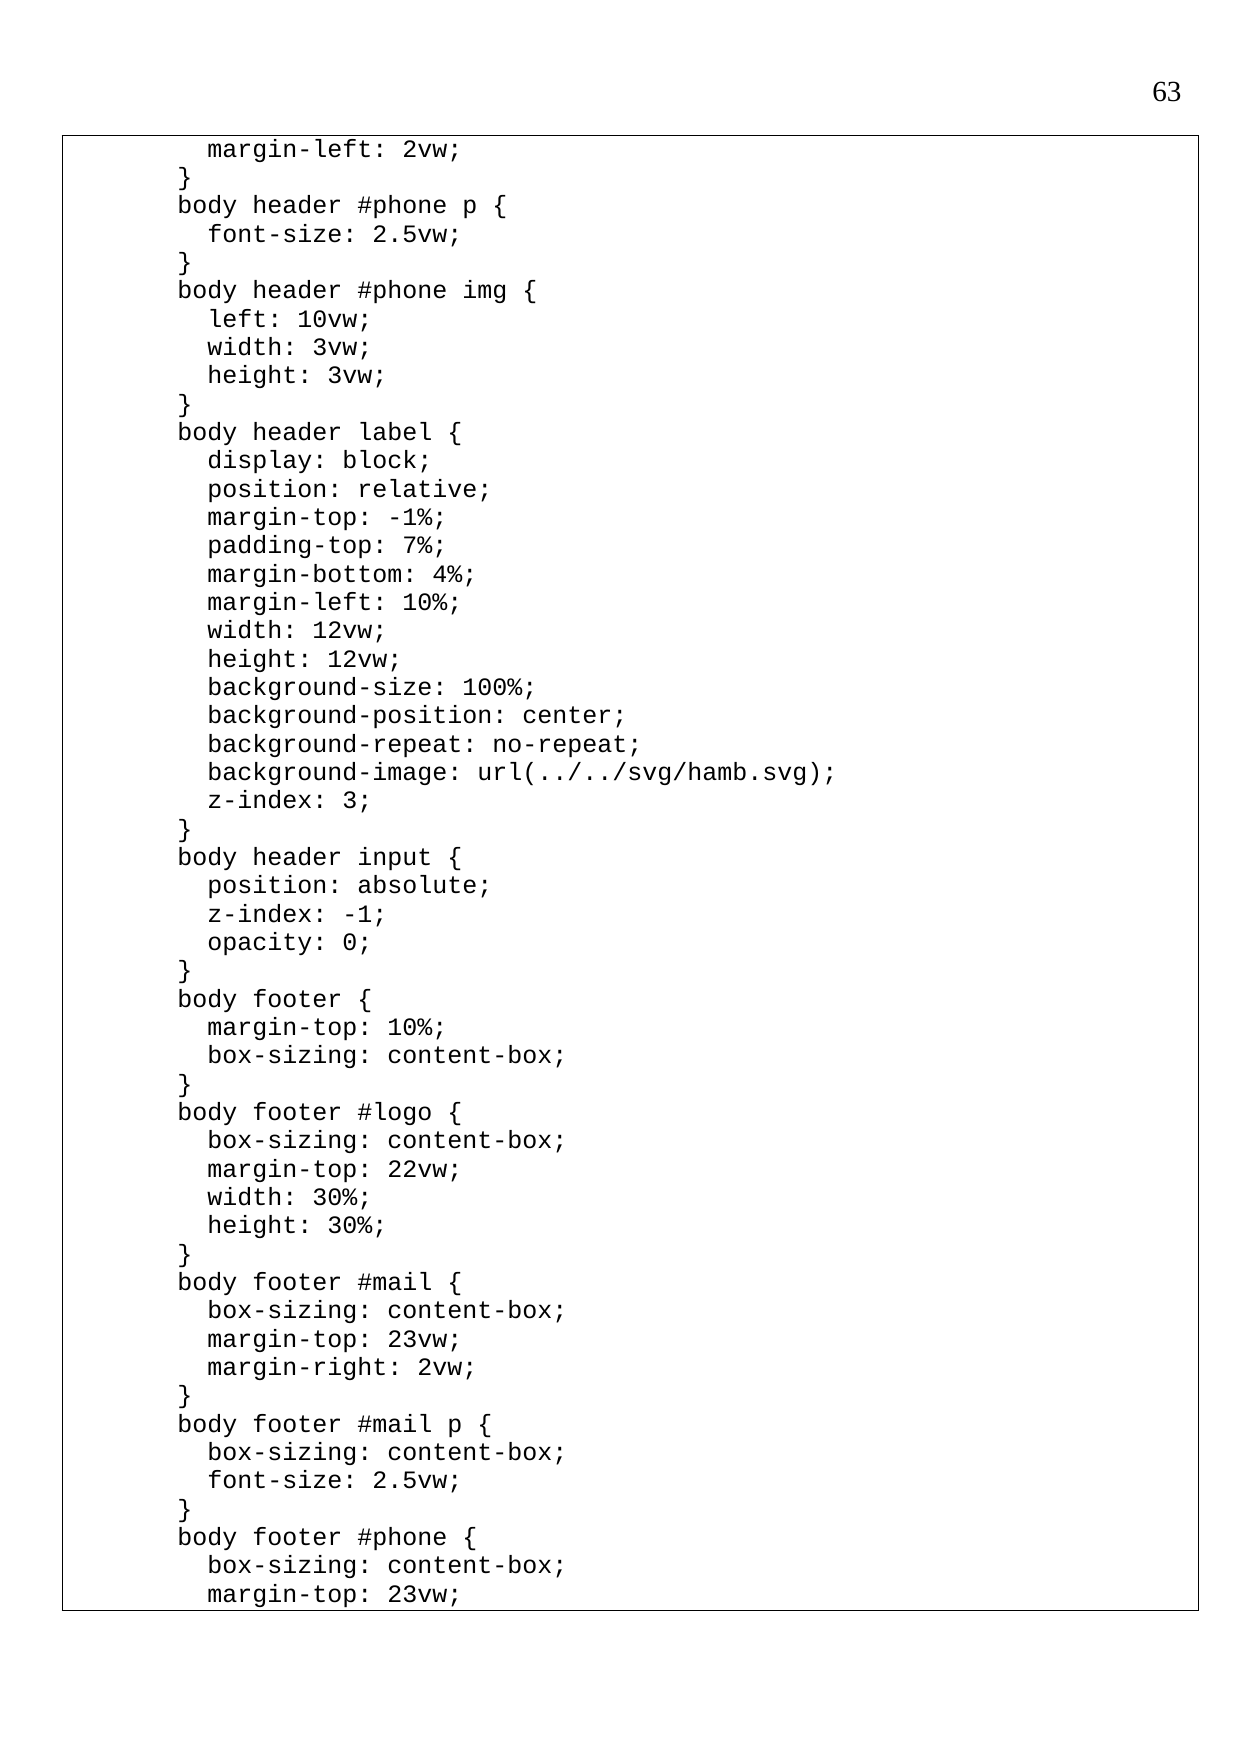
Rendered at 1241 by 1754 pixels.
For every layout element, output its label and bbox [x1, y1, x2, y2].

table_header [63, 136, 1198, 1610]
